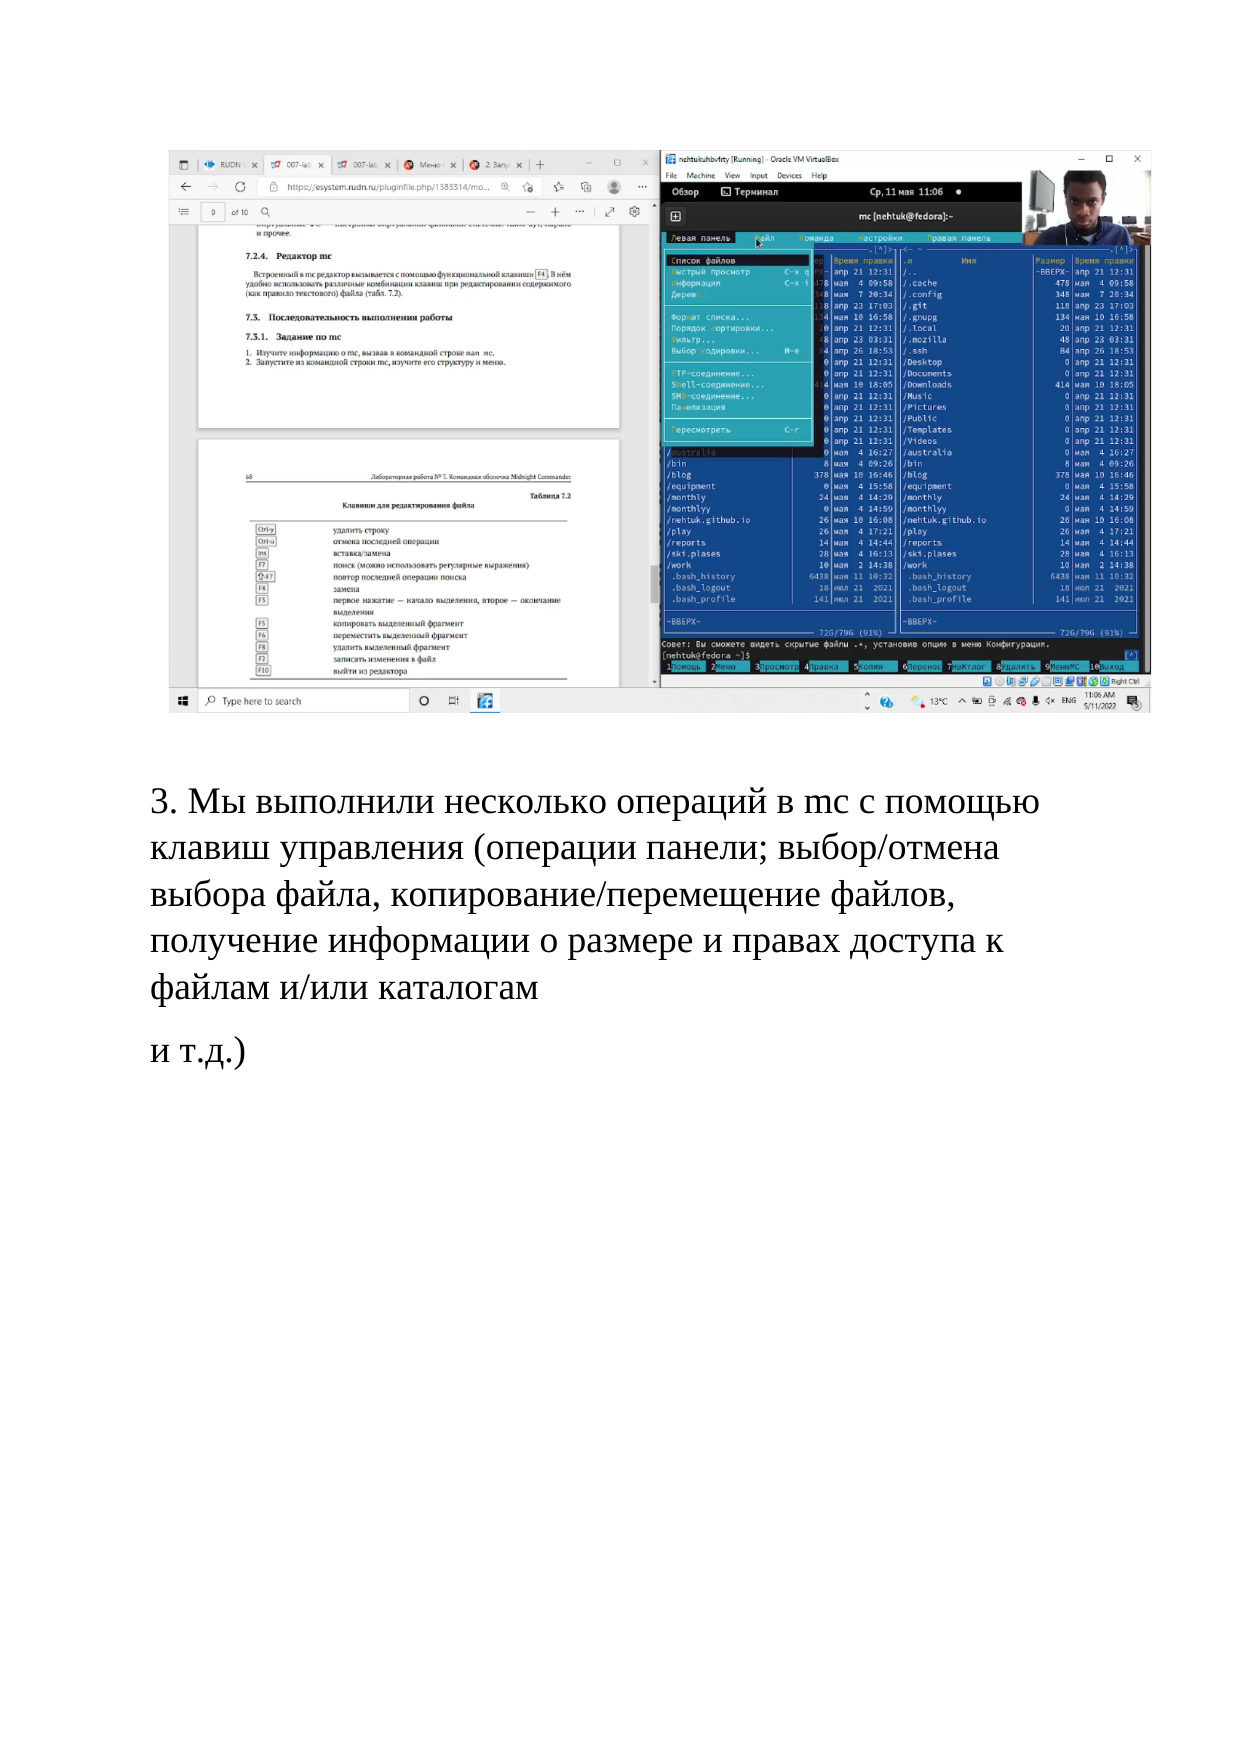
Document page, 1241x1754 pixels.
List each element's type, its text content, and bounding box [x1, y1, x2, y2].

text 3. Мы выполнили несколько операций в mc с помощью клавиш управления (операции панели; выбор/отмена выбора файла, копирование/перемещение файлов, получение информации о размере и правах доступа к файлам и/или каталогам [150, 778, 1090, 1008]
text и т.д.) [150, 1028, 1090, 1071]
